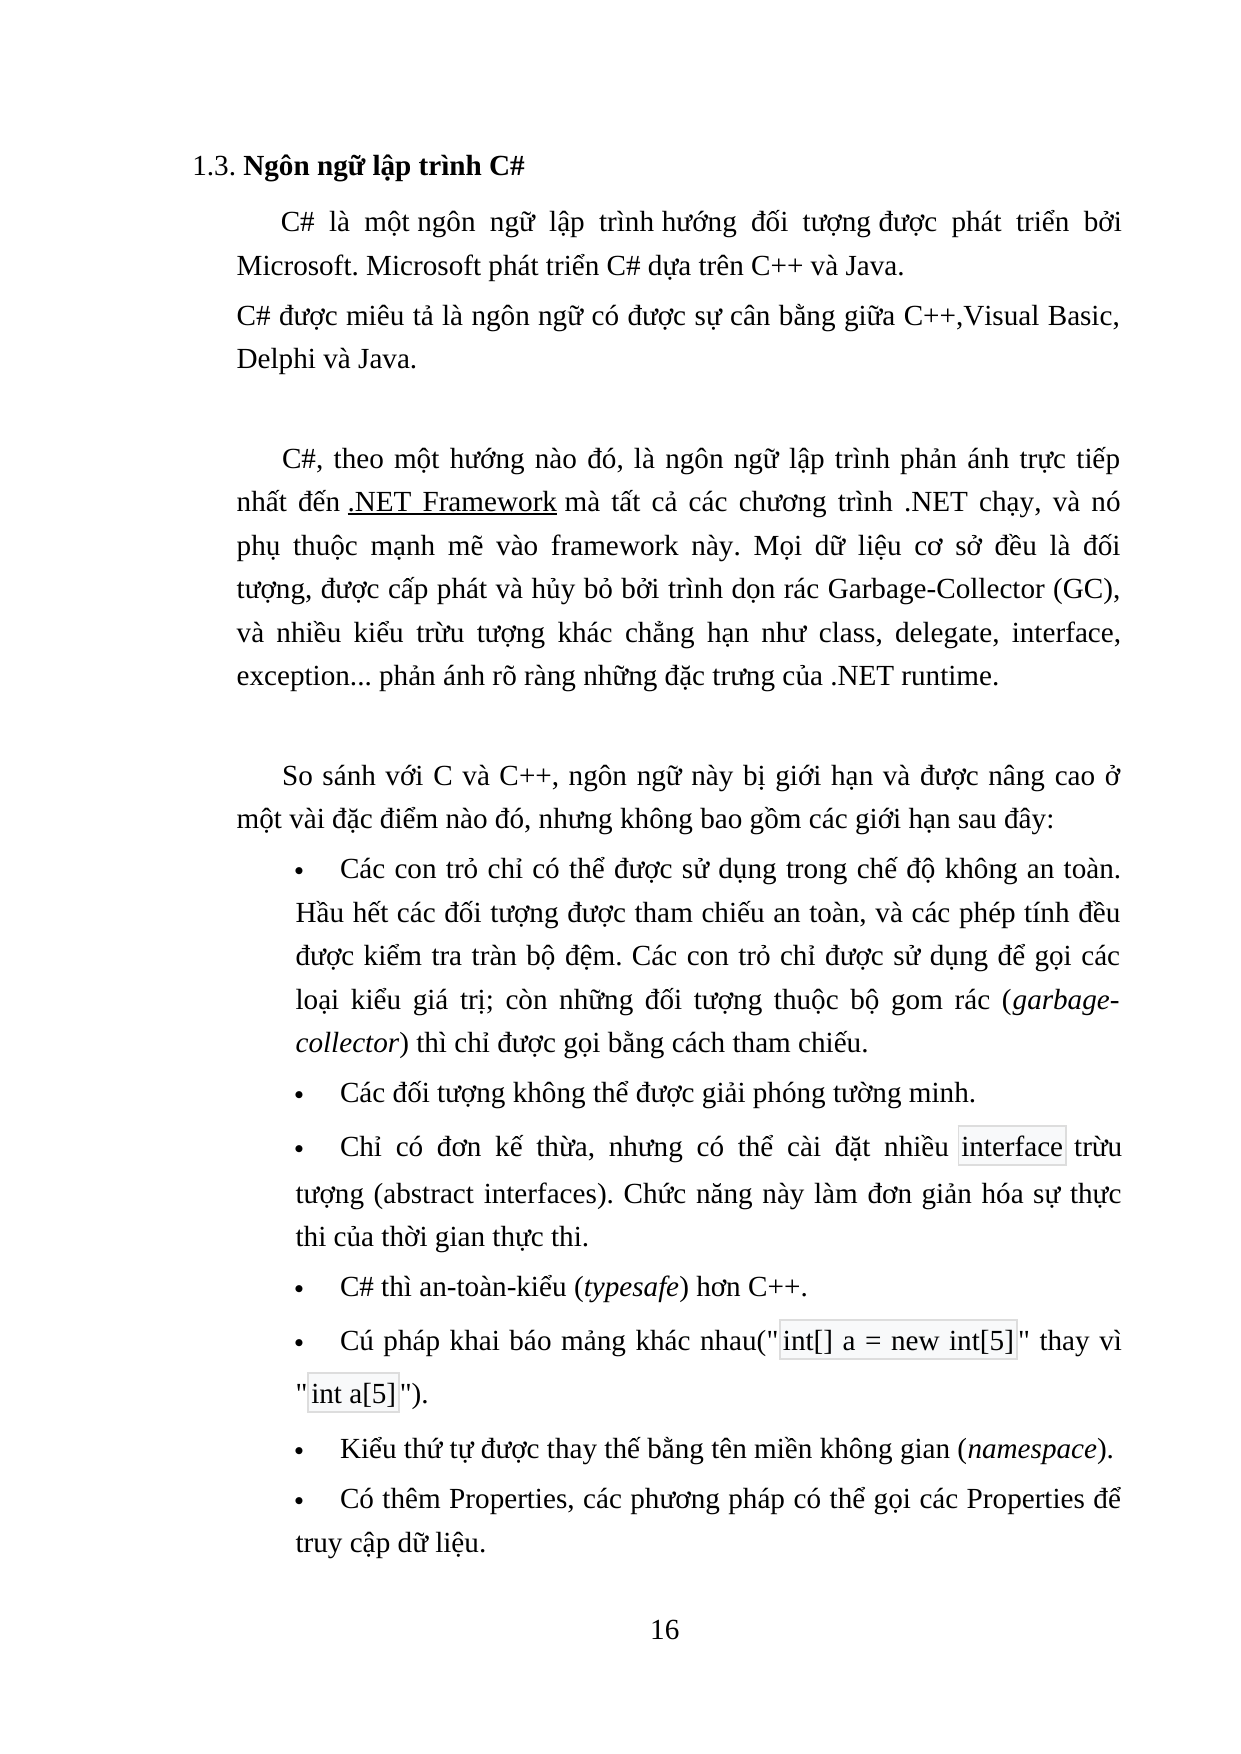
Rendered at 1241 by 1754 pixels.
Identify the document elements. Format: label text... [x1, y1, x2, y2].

list Cú pháp khai báo mảng khác nhau("int[] a = new int[5]" thay vì "int a[5]"). [295, 1319, 1122, 1413]
text So sánh với C và C++, ngôn ngữ này bị giới hạn và được nâng cao ở một vài đặc điểm nào đó, nhưng không bao gồm các giới hạn sau đây: [236, 758, 1122, 835]
text C#, theo một hướng nào đó, là ngôn ngữ lập trình phản ánh trực tiếp nhất đến .NET Framework mà tất cả các chương trình .NET chạy, và nó phụ thuộc mạnh mẽ vào framework này. Mọi dữ liệu cơ sở đều là đối tượng, được cấp phát và hủy bỏ bởi trình dọn rác Garbage-Collector (GC), và nhiều kiểu trừu tượng khác chẳng hạn như class, delegate, interface, exception... phản ánh rõ ràng những đặc trưng của .NET runtime. [236, 441, 1122, 692]
list Chỉ có đơn kế thừa, nhưng có thể cài đặt nhiều interface trừu tượng (abstract interfaces). Chức năng này làm đơn giản hóa sự thực thi của thời gian thực thi. [295, 1125, 1122, 1253]
list Có thêm Properties, các phương pháp có thể gọi các Properties để truy cập dữ liệu. [295, 1481, 1122, 1558]
text C# là một ngôn ngữ lập trình hướng đối tượng được phát triển bởi Microsoft. Microsoft phát triển C# dựa trên C++ và Java. [236, 204, 1122, 281]
list C# thì an-toàn-kiểu (typesafe) hơn C++. [295, 1269, 1122, 1303]
subtitle Ngôn ngữ lập trình C# [243, 148, 1122, 181]
list Các đối tượng không thể được giải phóng tường minh. [295, 1075, 1122, 1109]
list Các con trỏ chỉ có thể được sử dụng trong chế độ không an toàn. Hầu hết các đối tượng được tham chiếu an toàn, và các phép tính đều được kiểm tra tràn bộ đệm. Các con trỏ chỉ được sử dụng để gọi các loại kiểu giá trị; còn những đối tượng thuộc bộ gom rác (garbage-collector) thì chỉ được gọi bằng cách tham chiếu. [295, 851, 1122, 1059]
text C# được miêu tả là ngôn ngữ có được sự cân bằng giữa C++,Visual Basic, Delphi và Java. [236, 298, 1122, 375]
list Kiểu thứ tự được thay thế bằng tên miền không gian (namespace). [295, 1431, 1122, 1465]
